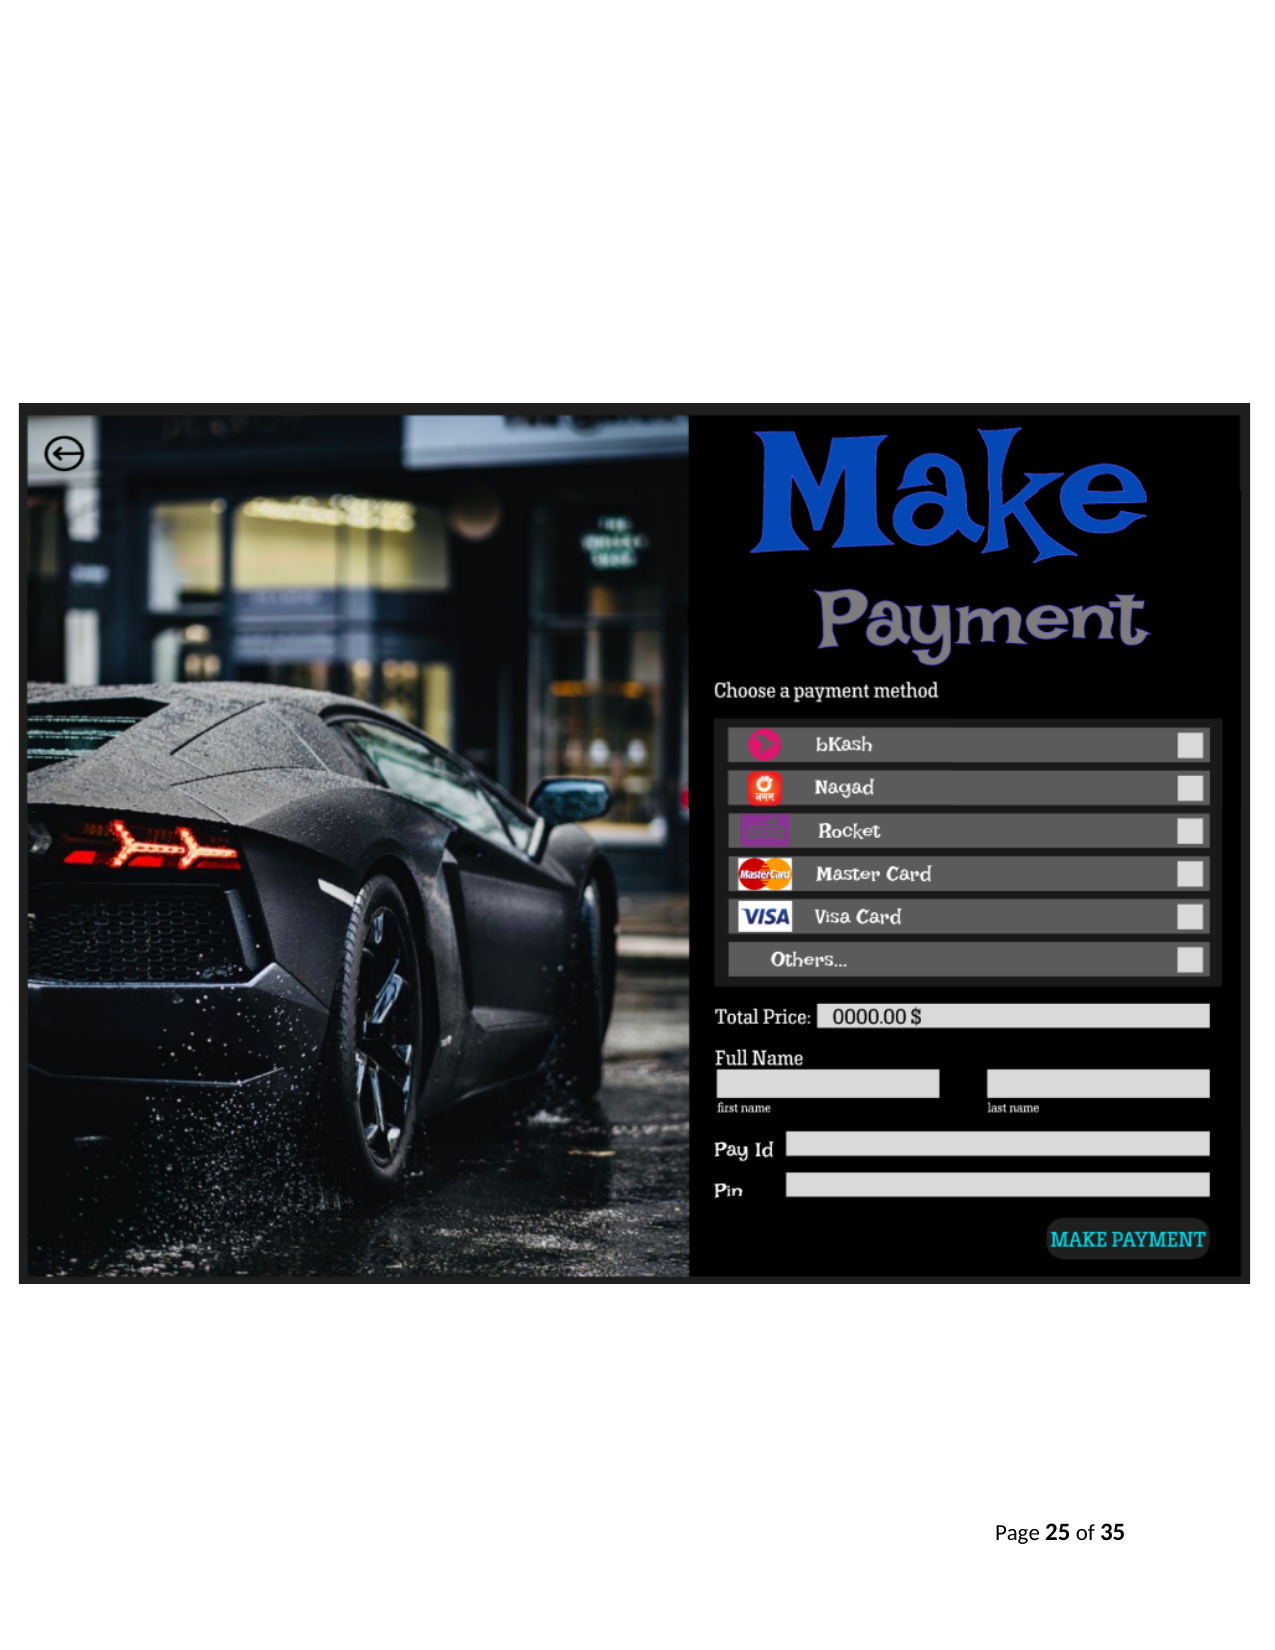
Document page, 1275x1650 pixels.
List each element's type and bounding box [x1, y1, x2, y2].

picture [18, 403, 1250, 1284]
